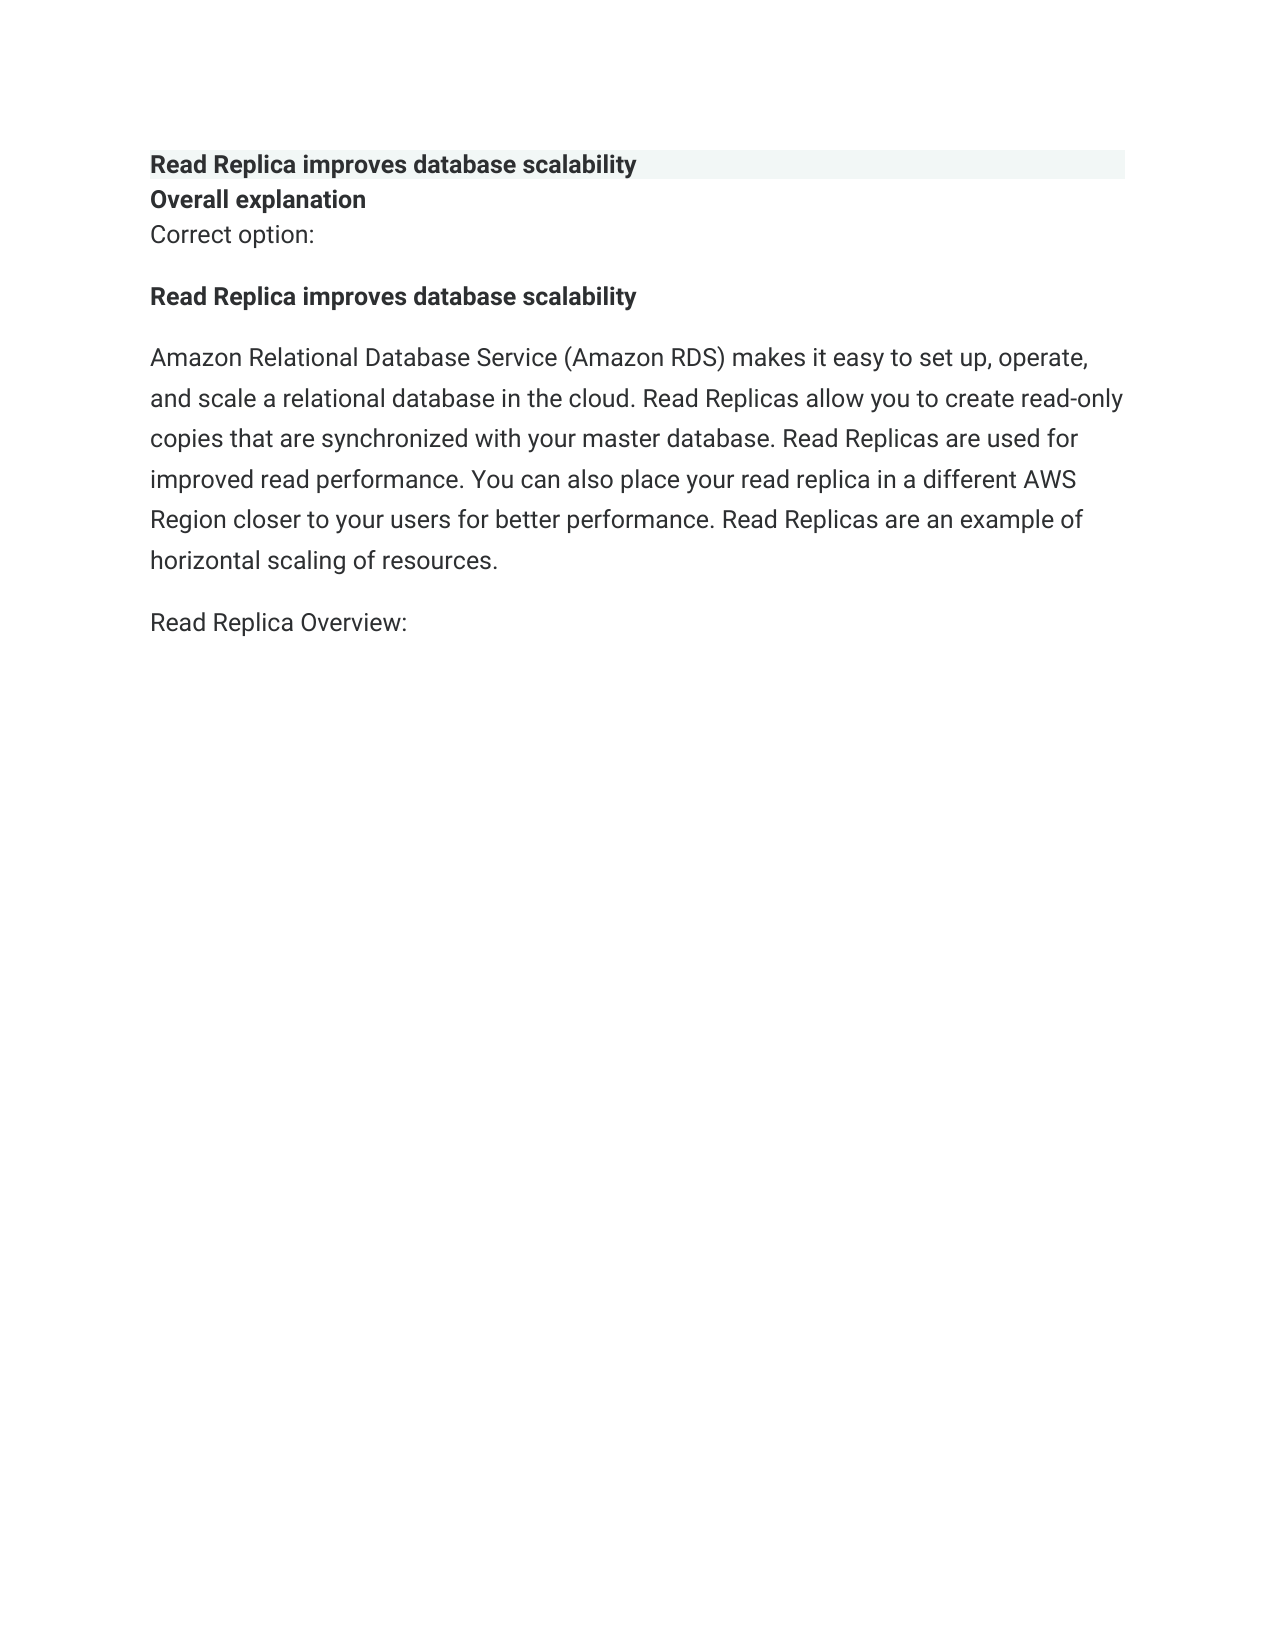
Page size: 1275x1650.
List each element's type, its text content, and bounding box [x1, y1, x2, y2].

text Read Replica improves database scalability [150, 150, 1125, 179]
text Overall explanation [150, 185, 1125, 214]
text Correct option: [150, 220, 1125, 249]
text Read Replica Overview: [150, 608, 1125, 637]
text Amazon Relational Database Service (Amazon RDS) makes it easy to set up, operate, and scale a relational database in the cloud. Read Replicas allow you to create read-only copies that are synchronized with your master database. Read Replicas are used for improved read performance. You can also place your read replica in a different AWS Region closer to your users for better performance. Read Replicas are an example of horizontal scaling of resources. [150, 343, 1125, 576]
text Read Replica improves database scalability [150, 282, 1125, 311]
